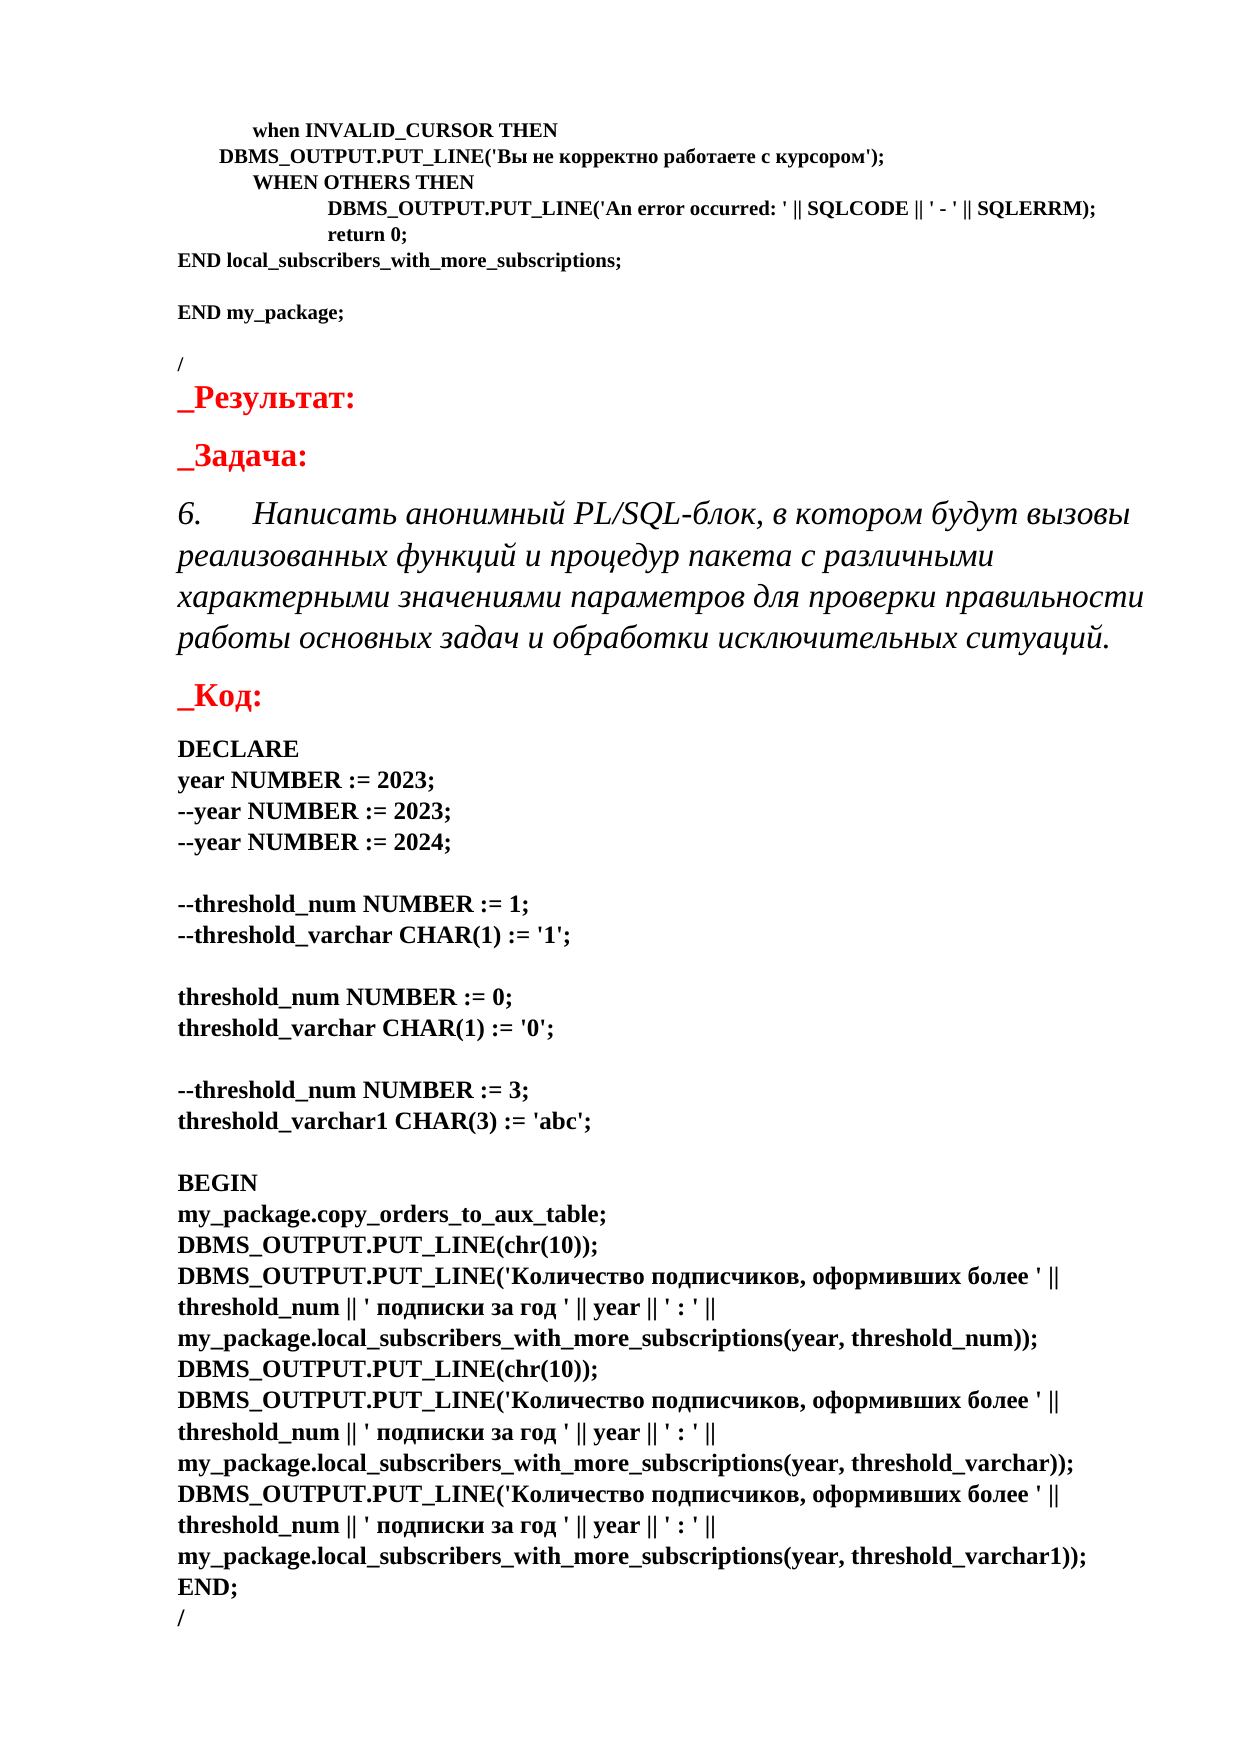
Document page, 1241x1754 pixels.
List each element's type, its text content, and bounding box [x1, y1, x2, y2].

text / [177, 352, 1152, 376]
text DBMS_OUTPUT.PUT_LINE('Количество подписчиков, оформивших более ' || threshold_num || ' подписки за год ' || year || ' : ' || my_package.local_subscribers_with_more_subscriptions(year, threshold_num)); [177, 1261, 1152, 1352]
text DBMS_OUTPUT.PUT_LINE('An error occurred: ' || SQLCODE || ' - ' || SQLERRM); [177, 196, 1152, 220]
text --threshold_varchar CHAR(1) := '1'; [177, 920, 1152, 949]
text threshold_varchar CHAR(1) := '0'; [177, 1013, 1152, 1042]
text BEGIN [177, 1168, 1152, 1197]
text threshold_num NUMBER := 0; [177, 982, 1152, 1011]
text END local_subscribers_with_more_subscriptions; [177, 248, 1152, 272]
text / [177, 1603, 1152, 1632]
text DBMS_OUTPUT.PUT_LINE(chr(10)); [177, 1230, 1152, 1259]
text --threshold_num NUMBER := 1; [177, 889, 1152, 918]
text my_package.copy_orders_to_aux_table; [177, 1199, 1152, 1228]
text --year NUMBER := 2023; [177, 796, 1152, 824]
text --year NUMBER := 2024; [177, 827, 1152, 856]
text year NUMBER := 2023; [177, 765, 1152, 793]
text DBMS_OUTPUT.PUT_LINE('Вы не корректно работаете с курсором'); [177, 144, 1152, 168]
text DECLARE [177, 734, 1152, 762]
text END my_package; [177, 300, 1152, 324]
text WHEN OTHERS THEN [177, 170, 1152, 194]
text _Код: [177, 676, 1152, 714]
text --threshold_num NUMBER := 3; [177, 1075, 1152, 1104]
text DBMS_OUTPUT.PUT_LINE(chr(10)); [177, 1354, 1152, 1383]
text threshold_varchar1 CHAR(3) := 'abc'; [177, 1106, 1152, 1135]
text return 0; [177, 222, 1152, 246]
text DBMS_OUTPUT.PUT_LINE('Количество подписчиков, оформивших более ' || threshold_num || ' подписки за год ' || year || ' : ' || my_package.local_subscribers_with_more_subscriptions(year, threshold_varchar)); [177, 1386, 1152, 1476]
text when INVALID_CURSOR THEN [177, 118, 1152, 142]
text _Результат: [177, 377, 1152, 416]
text DBMS_OUTPUT.PUT_LINE('Количество подписчиков, оформивших более ' || threshold_num || ' подписки за год ' || year || ' : ' || my_package.local_subscribers_with_more_subscriptions(year, threshold_varchar1)); [177, 1479, 1152, 1569]
text _Задача: [177, 436, 1152, 474]
text 6. Написать анонимный PL/SQL-блок, в котором будут вызовы реализованных функций и процедур пакета с различными характерными значениями параметров для проверки правильности работы основных задач и обработки исключительных ситуаций. [177, 493, 1152, 656]
text END; [177, 1572, 1152, 1601]
